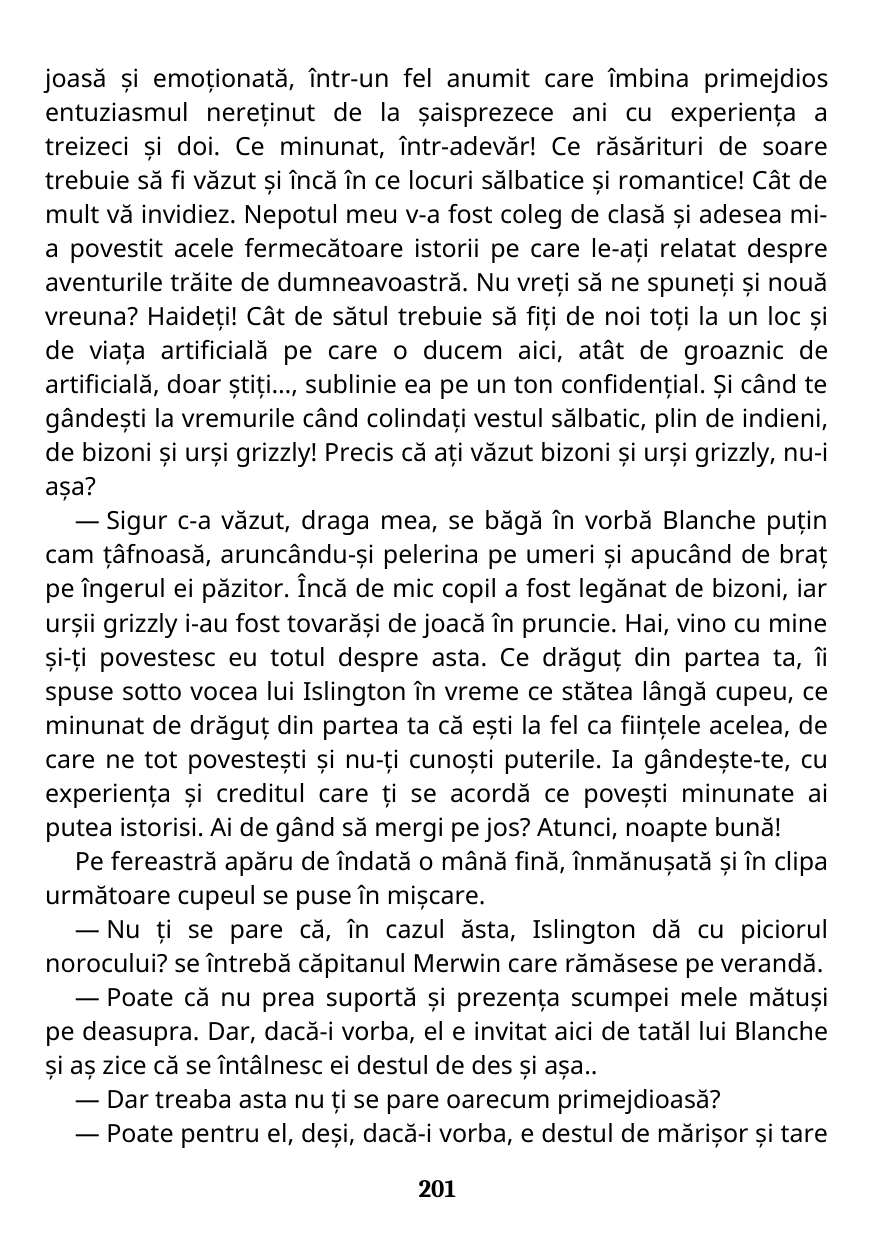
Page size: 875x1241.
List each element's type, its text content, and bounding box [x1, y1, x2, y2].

text — Nu ţi se pare că, în cazul ăsta, Islington dă cu piciorul norocului? se întrebă căpitanul Merwin care rămăsese pe verandă. [45, 912, 829, 980]
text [45, 60, 829, 503]
text — Sigur c-a văzut, draga mea, se băgă în vorbă Blanche puţin cam ţâfnoasă, aruncându-şi pelerina pe umeri şi apucând de braţ pe îngerul ei păzitor. Încă de mic copil a fost legănat de bizoni, iar urşii grizzly i-au fost tovarăşi de joacă în pruncie. Hai, vino cu mine şi-ţi povestesc eu totul despre asta. Ce drăguţ din partea ta, îi spuse sotto vocea lui Islington în vreme ce stătea lângă cupeu, ce minunat de drăguţ din partea ta că eşti la fel ca fiinţele acelea, de care ne tot povesteşti şi nu-ţi cunoşti puterile. Ia gândeşte-te, cu experienţa şi creditul care ţi se acordă ce poveşti minunate ai putea istorisi. Ai de gând să mergi pe jos? Atunci, noapte bună! [45, 503, 829, 844]
text — Poate că nu prea suportă şi prezenţa scumpei mele mătuşi pe deasupra. Dar, dacă-i vorba, el e invitat aici de tatăl lui Blanche şi aş zice că se întâlnesc ei destul de des şi aşa.. [45, 980, 829, 1082]
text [45, 1116, 829, 1150]
text Pe fereastră apăru de îndată o mână fină, înmănuşată şi în clipa următoare cupeul se puse în mişcare. [45, 844, 829, 912]
text — Dar treaba asta nu ţi se pare oarecum primejdioasă? [45, 1082, 829, 1116]
